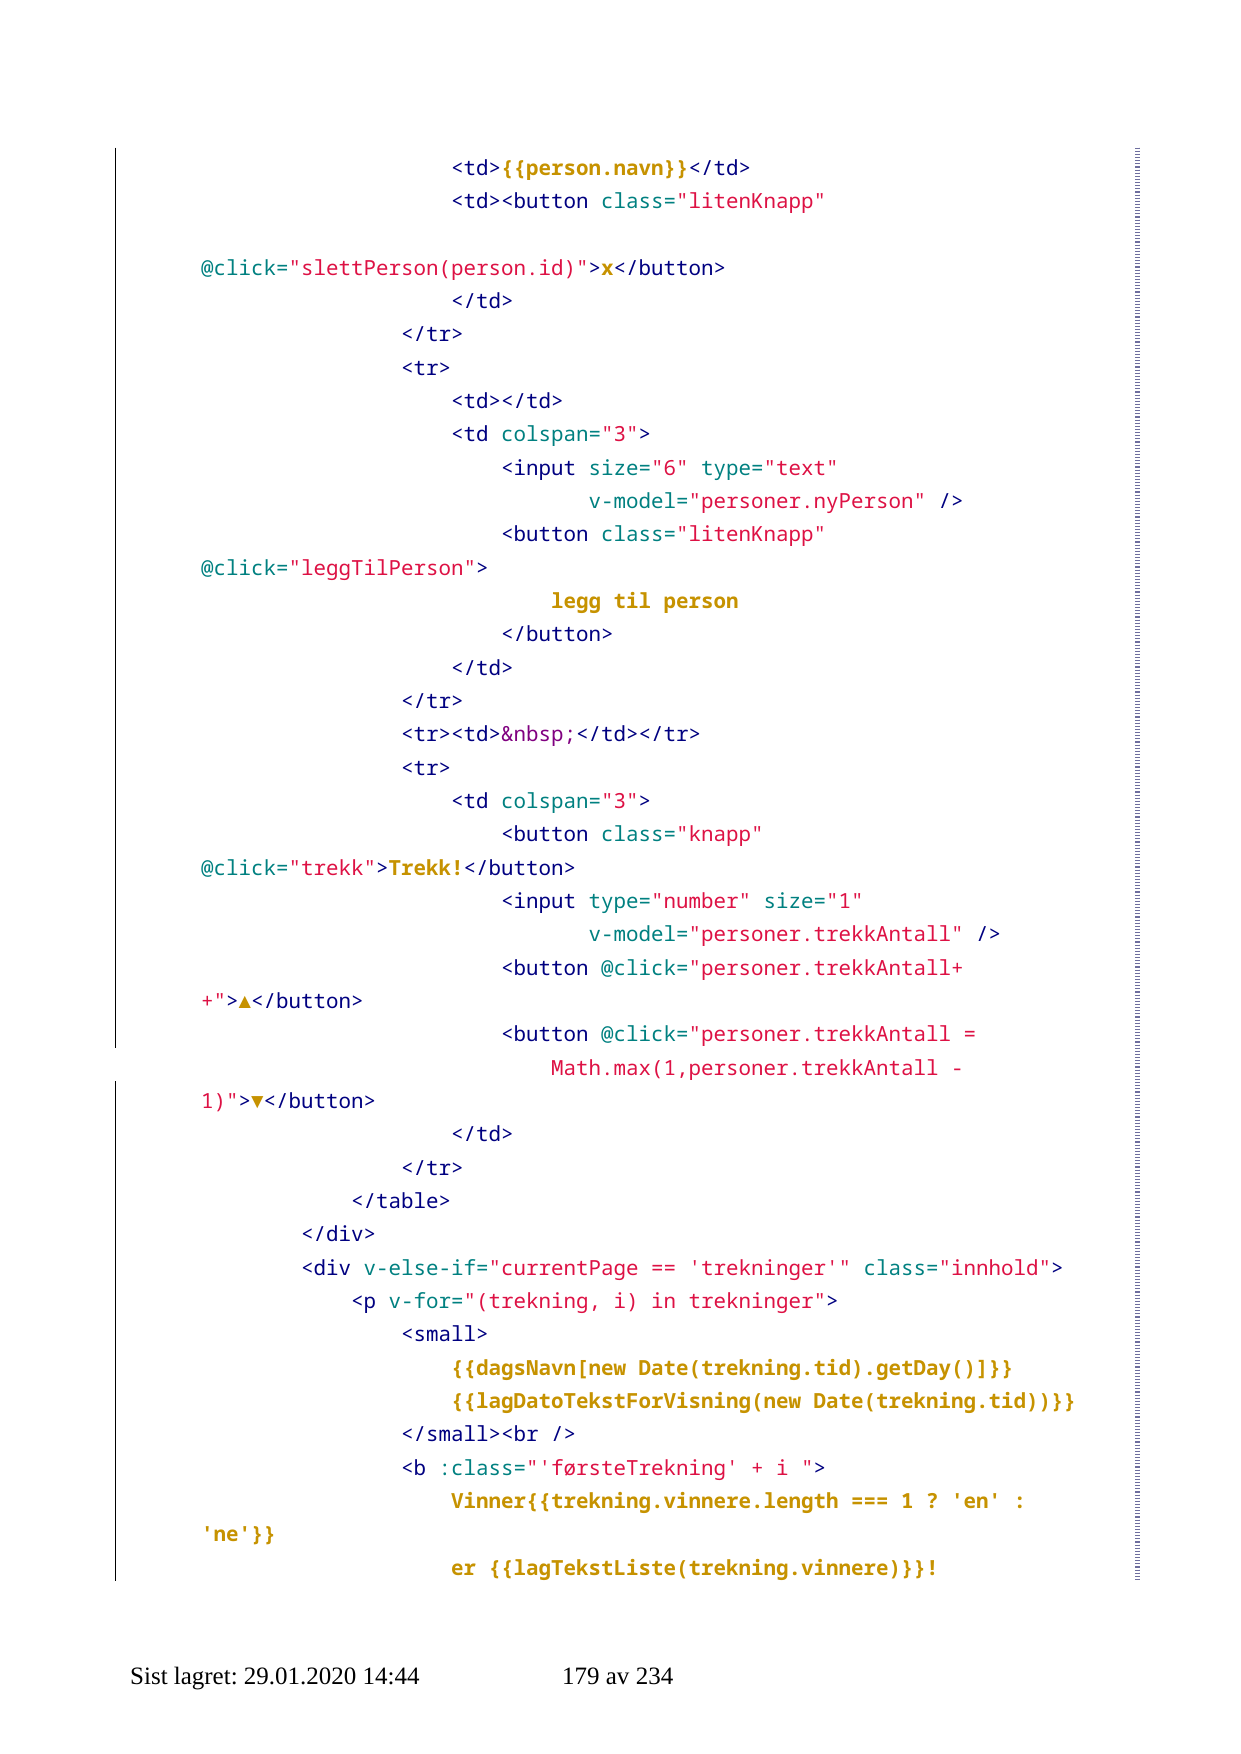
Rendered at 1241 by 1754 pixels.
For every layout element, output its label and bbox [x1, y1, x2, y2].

text [201, 148, 1140, 1581]
